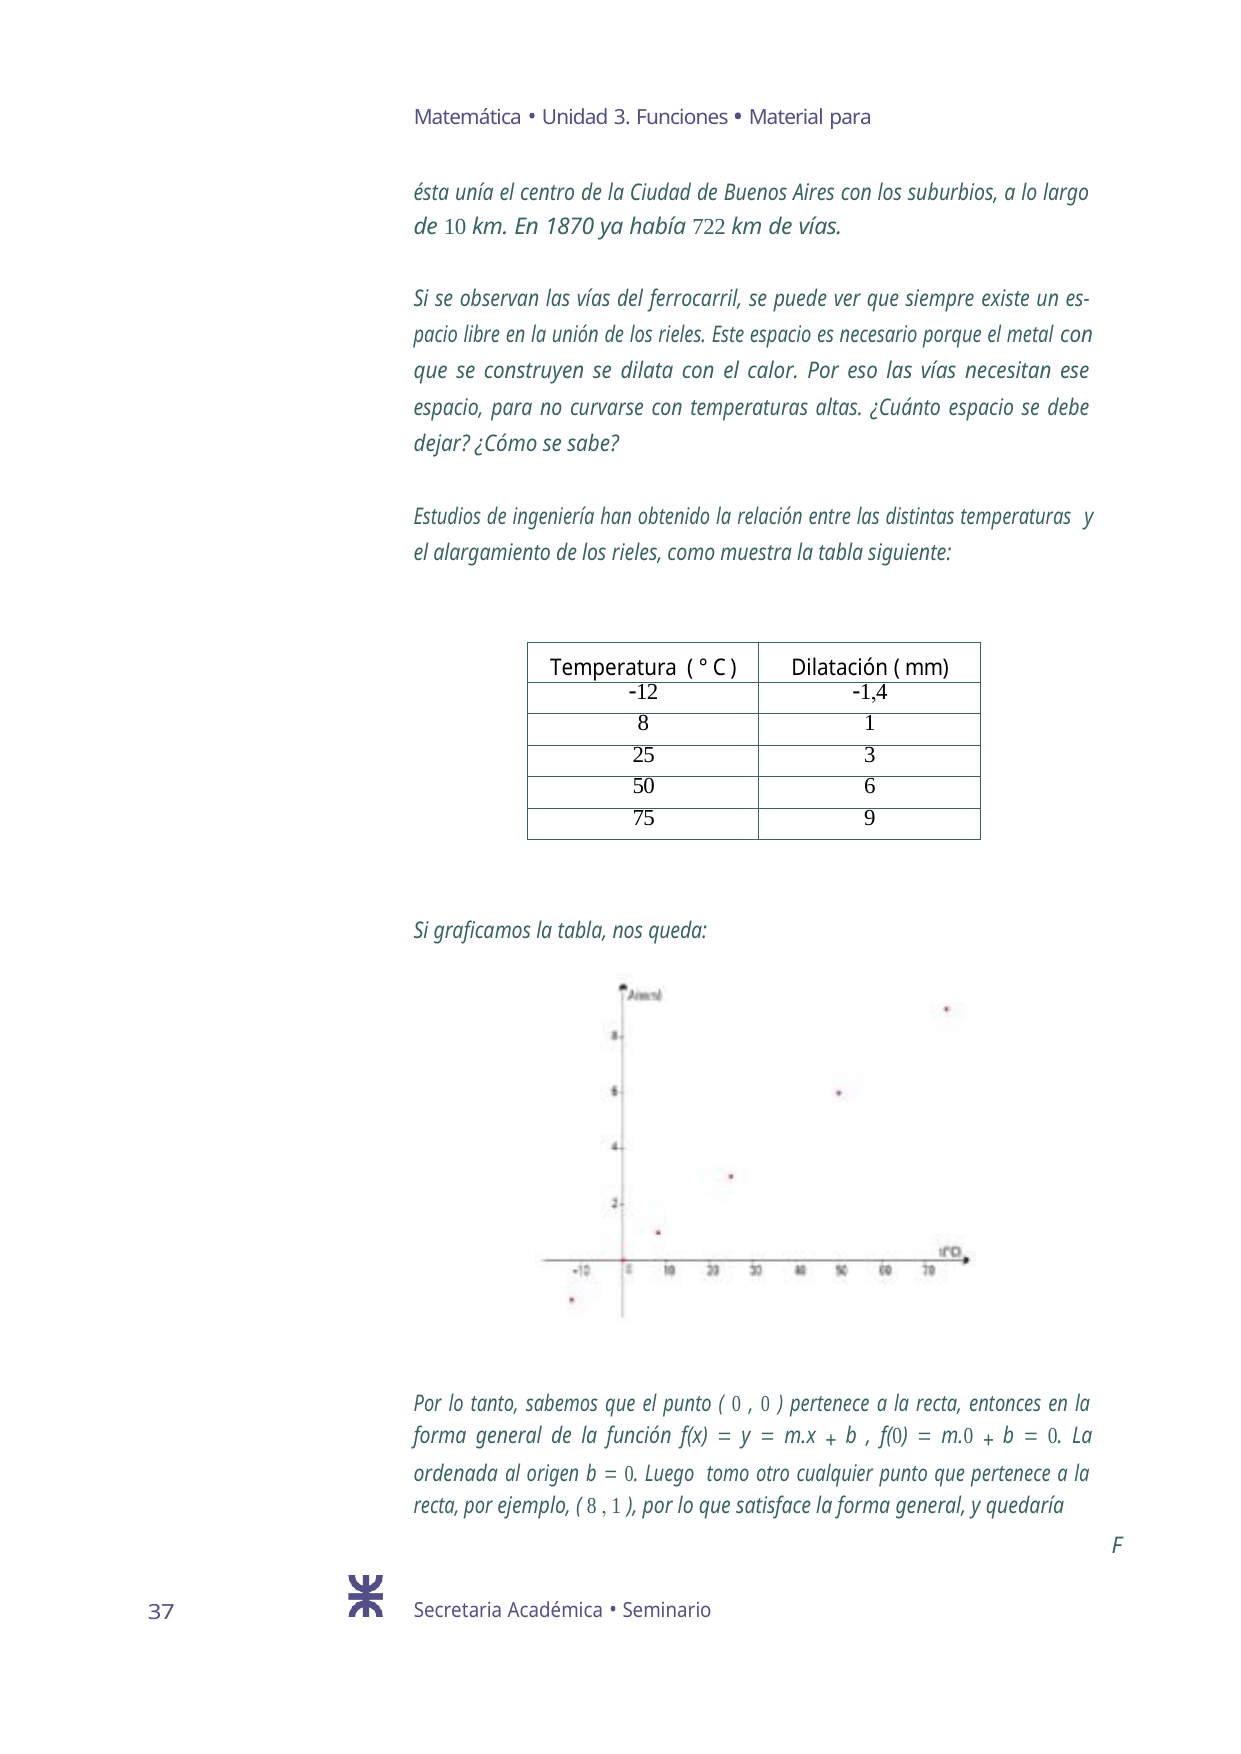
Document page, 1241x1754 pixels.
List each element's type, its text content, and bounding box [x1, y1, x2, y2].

text ésta unía el centro de la Ciudad de Buenos Aires con los suburbios, a lo largo de  km. En 1870 ya había  km de vías. [413, 175, 1093, 241]
text Si graficamos la tabla, nos queda: [413, 914, 1126, 945]
text Si se observan las vías del ferrocarril, se puede ver que siempre existe un es- pacio libre en la unión de los rieles. Este espacio es necesario porque el metal con que se construyen se dilata con el calor. Por eso las vías necesitan ese espacio, para no curvarse con temperaturas altas. ¿Cuánto espacio se debe dejar? ¿Cómo se sabe? [413, 282, 1093, 458]
table_cell  [528, 714, 758, 745]
table_cell  [759, 777, 980, 808]
table_header Dilatación ( mm) [759, 643, 980, 682]
picture [535, 971, 977, 1322]
table_cell  [759, 714, 980, 745]
text Por lo tanto, sabemos que el punto (  ,  ) pertenece a la recta, entonces en la forma general de la función f(x)  y  m.x + b , f()  m. + b  . La ordenada al origen b  . Luego tomo otro cualquier punto que pertenece a la recta, por ejemplo, (    ), por lo que satisface la forma general, y quedaría [413, 1386, 1093, 1521]
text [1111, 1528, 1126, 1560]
picture [348, 1575, 383, 1617]
table_header Temperatura ( ° C ) [528, 643, 758, 682]
text Estudios de ingeniería han obtenido la relación entre las distintas temperaturas y el alargamiento de los rieles, como muestra la tabla siguiente: [413, 499, 1093, 567]
table_cell  [528, 777, 758, 808]
table_cell  [528, 809, 758, 839]
table_cell  [759, 746, 980, 776]
table_cell  [759, 683, 980, 713]
table_cell  [528, 746, 758, 776]
table_cell  [759, 809, 980, 839]
table_cell  [528, 683, 758, 713]
